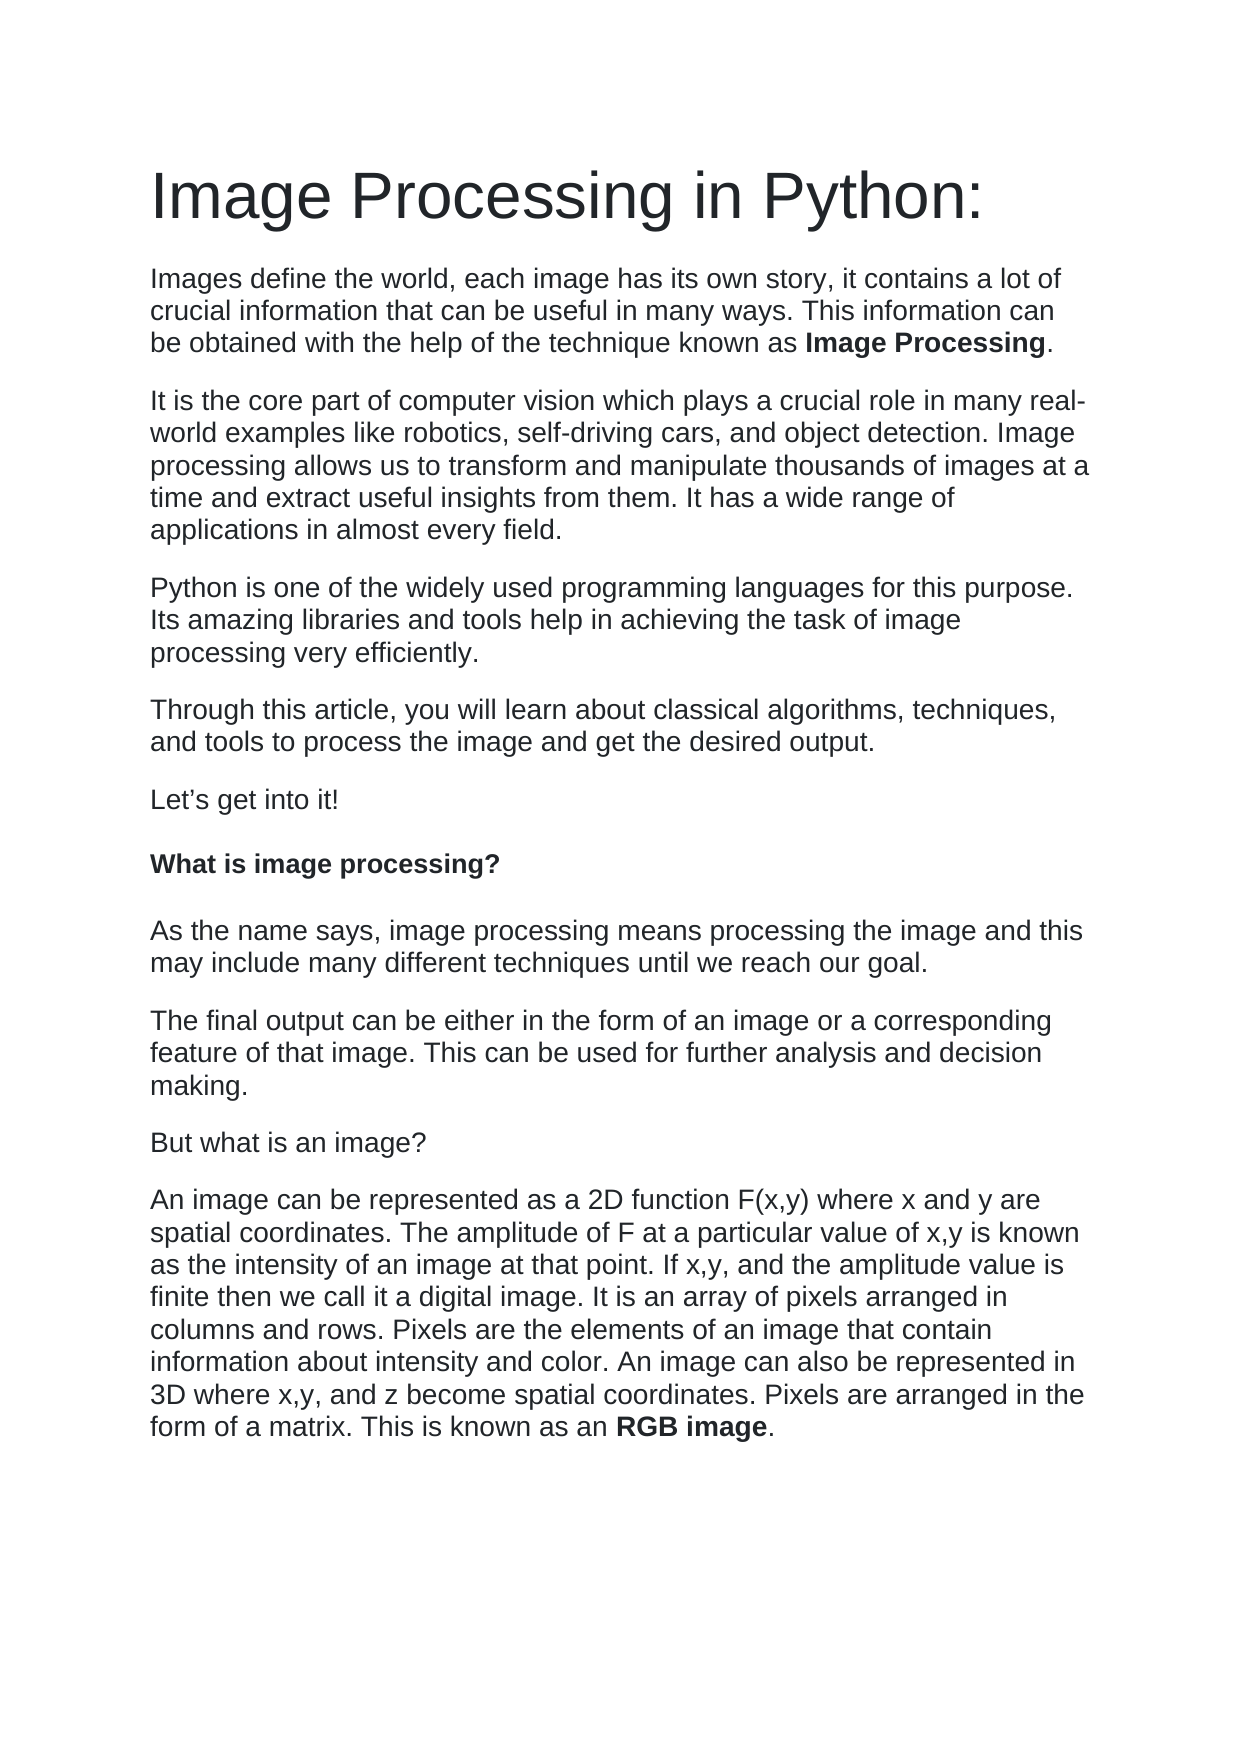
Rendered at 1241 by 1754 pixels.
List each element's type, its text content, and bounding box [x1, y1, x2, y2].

text Python is one of the widely used programming languages for this purpose. Its amazing libraries and tools help in achieving the task of image processing very efficiently. [150, 571, 1090, 668]
text Through this article, you will learn about classical algorithms, techniques, and tools to process the image and get the desired output. [150, 693, 1090, 758]
text Let’s get into it! [150, 783, 1090, 815]
text It is the core part of computer vision which plays a crucial role in many real-world examples like robotics, self-driving cars, and object detection. Image processing allows us to transform and manipulate thousands of images at a time and extract useful insights from them. It has a wide range of applications in almost every field. [150, 384, 1090, 546]
text An image can be represented as a 2D function F(x,y) where x and y are spatial coordinates. The amplitude of F at a particular value of x,y is known as the intensity of an image at that point. If x,y, and the amplitude value is finite then we call it a digital image. It is an array of pixels arranged in columns and rows. Pixels are the elements of an image that contain information about intensity and color. An image can also be represented in 3D where x,y, and z become spatial coordinates. Pixels are arranged in the form of a matrix. This is known as an RGB image. [150, 1183, 1090, 1442]
text The final output can be either in the form of an image or a corresponding feature of that image. This can be used for further analysis and decision making. [150, 1004, 1090, 1101]
text As the name says, image processing means processing the image and this may include many different techniques until we reach our goal. [150, 914, 1090, 979]
text Image Processing in Python: [150, 150, 1090, 232]
subtitle What is image processing? [150, 848, 1090, 879]
text Images define the world, each image has its own story, it contains a lot of crucial information that can be useful in many ways. This information can be obtained with the help of the technique known as Image Processing. [150, 262, 1090, 359]
text But what is an image? [150, 1126, 1090, 1158]
